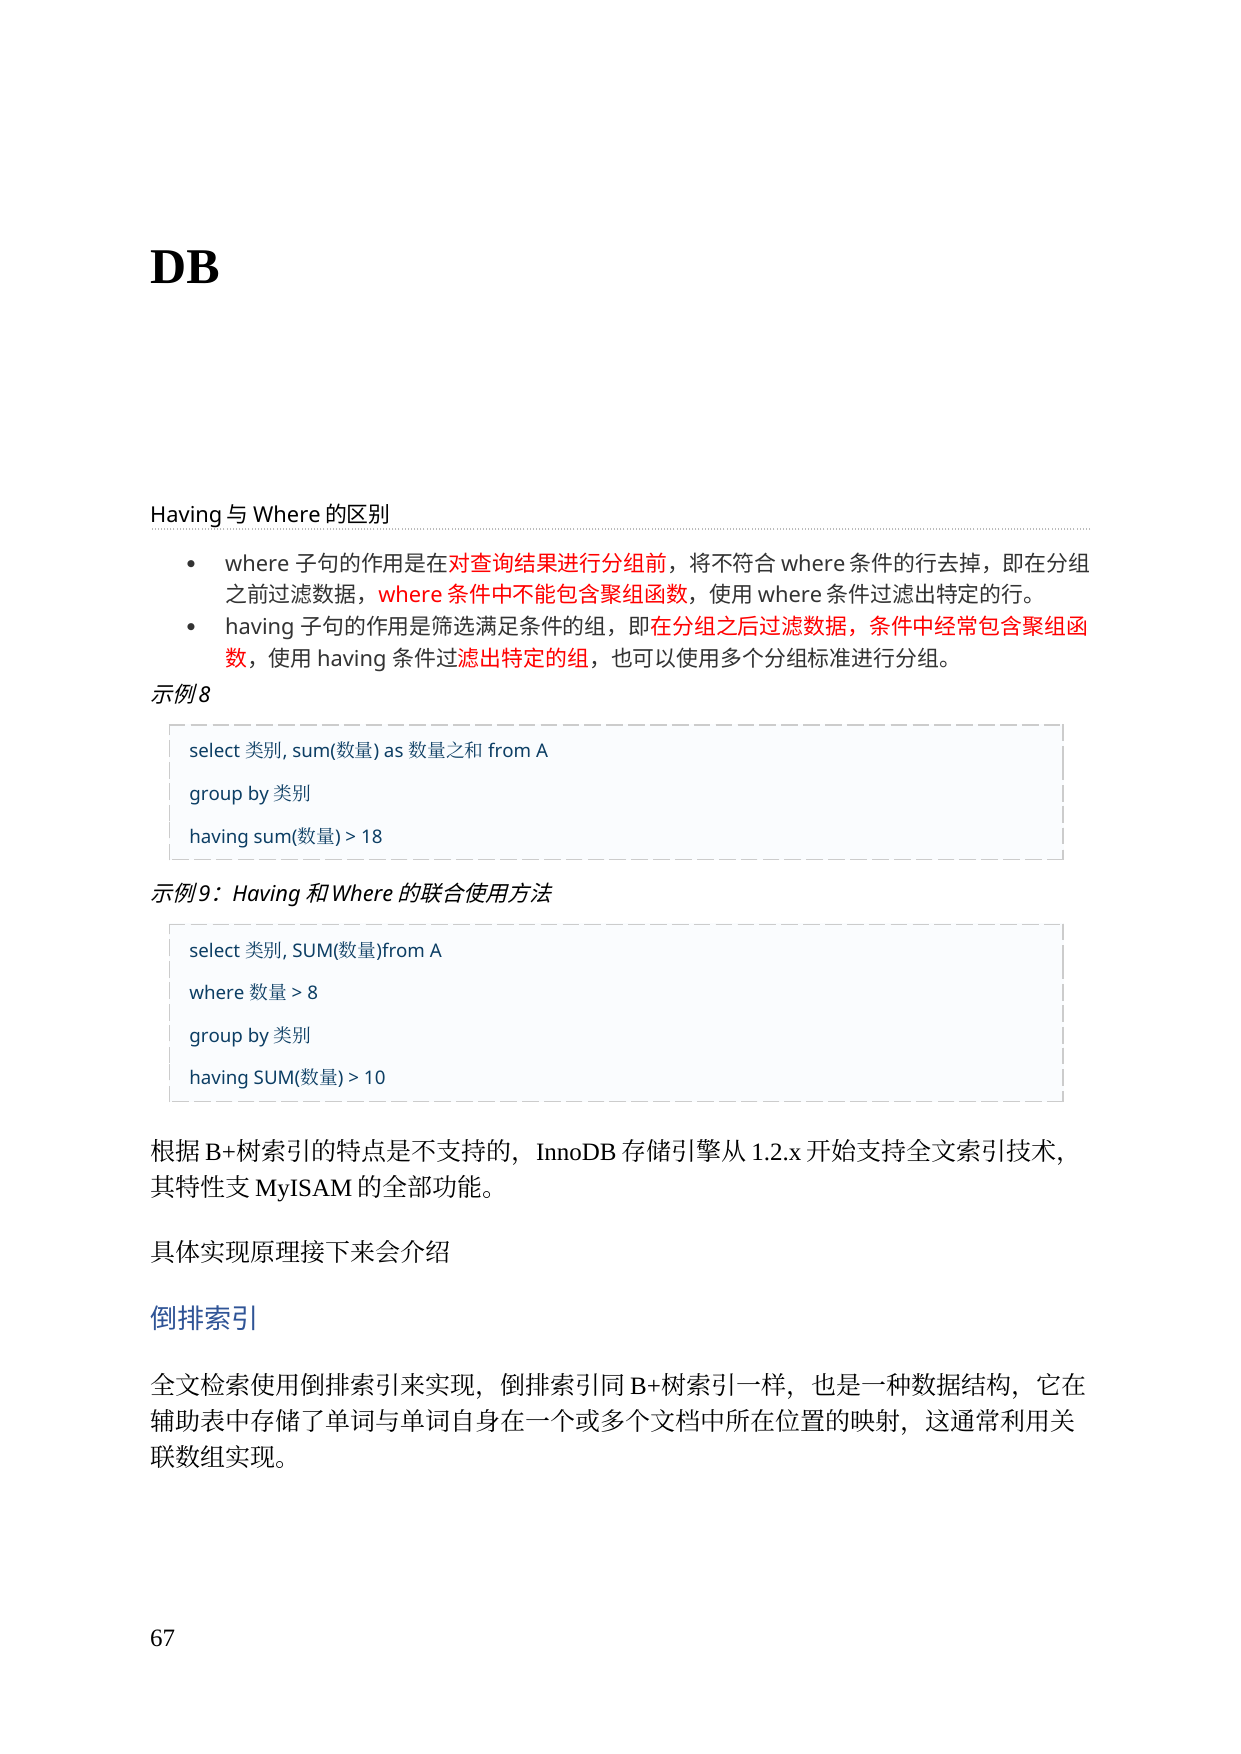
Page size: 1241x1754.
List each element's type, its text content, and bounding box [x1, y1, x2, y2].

subtitle 倒排索引 [150, 1297, 1090, 1337]
text select 类别, SUM(数量)from A [169, 923, 1064, 962]
text select 类别, sum(数量) as 数量之和 from A [169, 724, 1064, 763]
subtitle DB [150, 237, 1090, 294]
text group by 类别 [169, 767, 1064, 806]
list having 子句的作用是筛选满足条件的组，即在分组之后过滤数据，条件中经常包含聚组函数，使用having 条件过滤出特定的组，也可以使用多个分组标准进行分组。 [187, 609, 1090, 673]
text 全文检索使用倒排索引来实现，倒排索引同B+树索引一样，也是一种数据结构，它在辅助表中存储了单词与单词自身在一个或多个文档中所在位置的映射，这通常利用关联数组实现。 [150, 1366, 1090, 1474]
subtitle Having与Where的区别 [150, 497, 1090, 530]
text group by 类别 [169, 1009, 1064, 1048]
text having sum(数量) > 18 [169, 809, 1064, 860]
text having SUM(数量) > 10 [169, 1051, 1064, 1102]
list where 子句的作用是在对查询结果进行分组前，将不符合where条件的行去掉，即在分组之前过滤数据，where条件中不能包含聚组函数，使用where条件过滤出特定的行。 [187, 546, 1090, 609]
subtitle 示例9：Having和Where的联合使用方法 [150, 876, 1090, 908]
subtitle 示例8 [150, 677, 1090, 709]
text where 数量 > 8 [169, 966, 1064, 1005]
text 具体实现原理接下来会介绍 [150, 1232, 1090, 1268]
text 根据B+树索引的特点是不支持的，InnoDB存储引擎从1.2.x开始支持全文索引技术，其特性支MyISAM的全部功能。 [150, 1131, 1090, 1203]
